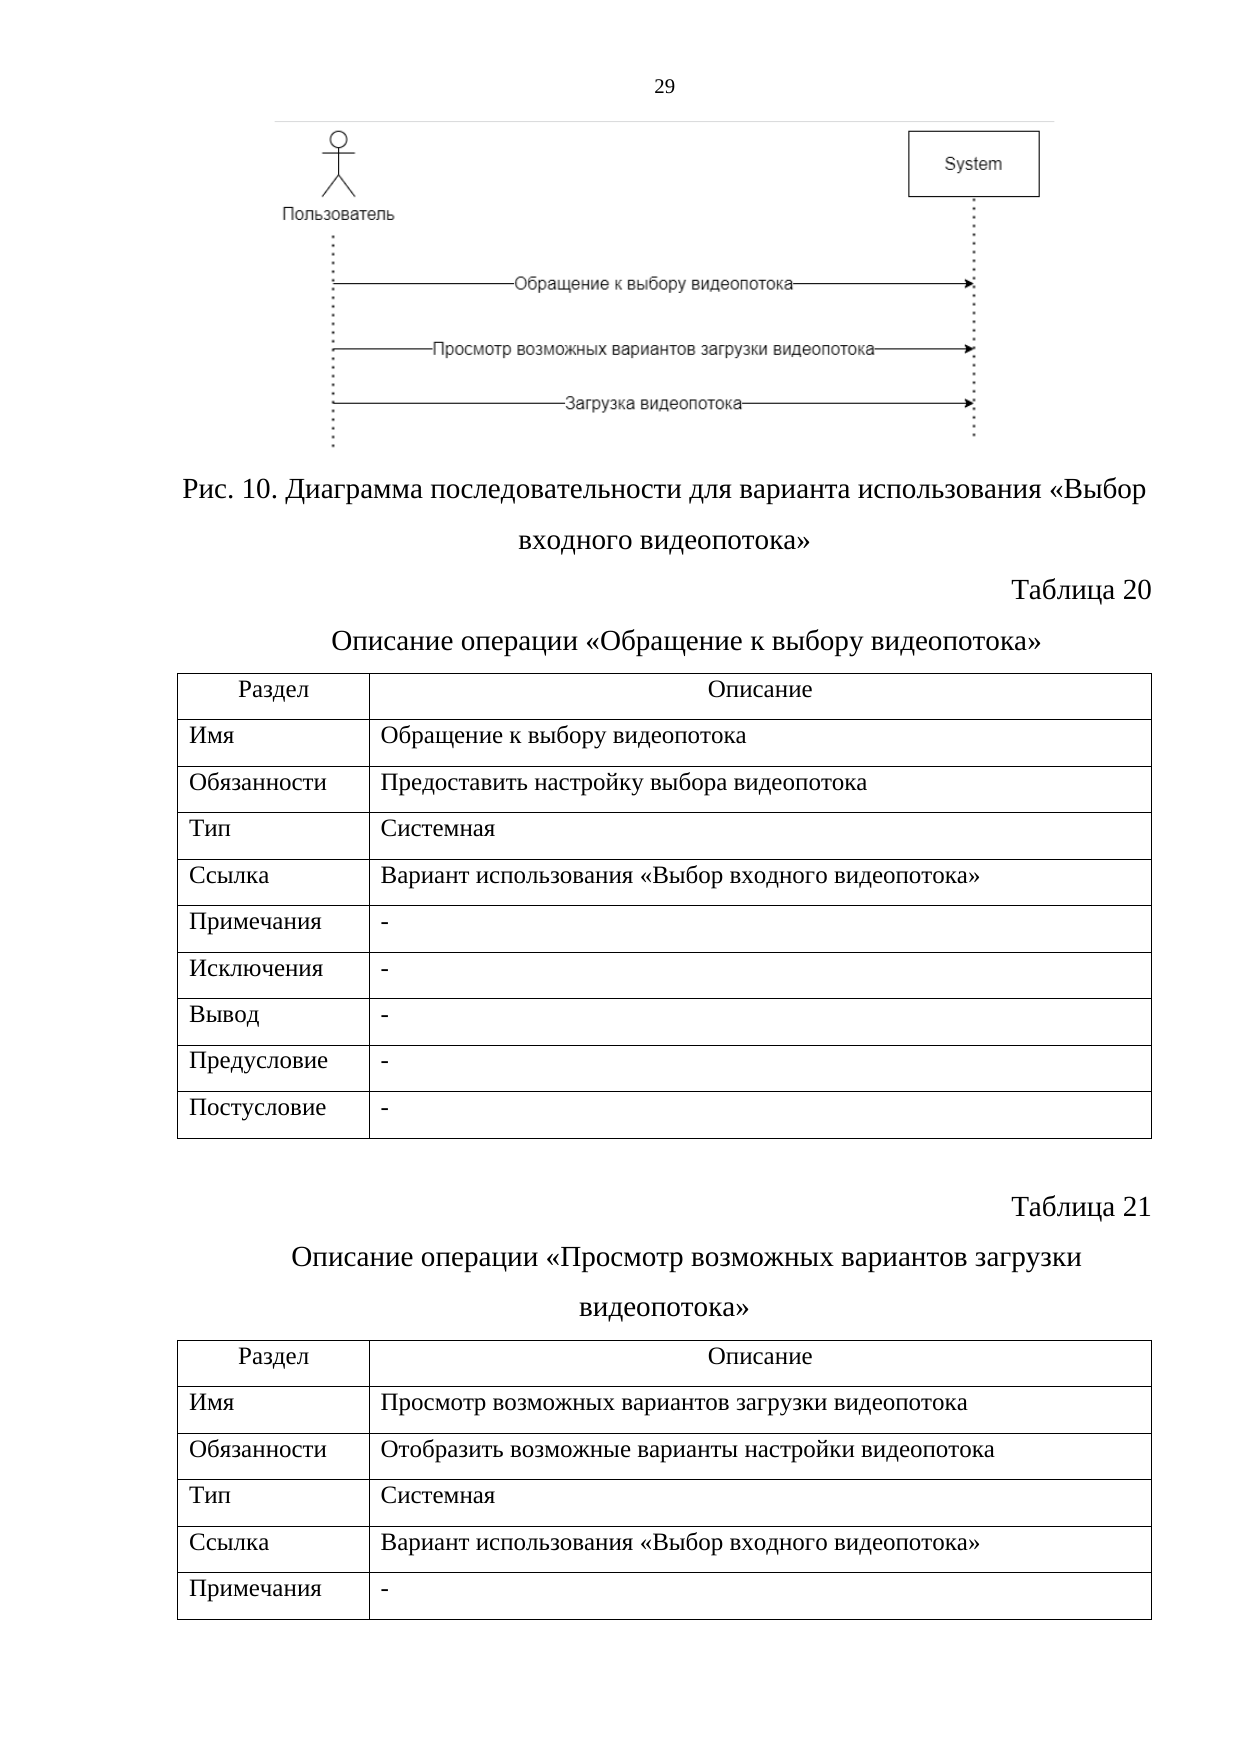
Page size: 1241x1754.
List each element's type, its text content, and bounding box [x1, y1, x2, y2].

table_cell Обязанности [178, 767, 369, 812]
table_cell - [370, 1092, 1151, 1137]
table_cell - [370, 1573, 1151, 1618]
table_cell Вариант использования «Выбор входного видеопотока» [370, 1527, 1151, 1572]
table_cell Ссылка [178, 1527, 369, 1572]
table_header Описание [370, 1341, 1151, 1386]
table_header Описание [370, 674, 1151, 719]
table_cell Имя [178, 720, 369, 766]
picture [274, 121, 1055, 455]
table_cell Вариант использования «Выбор входного видеопотока» [370, 860, 1151, 905]
text Рис. 10. Диаграмма последовательности для варианта использования «Выбор входного видеопотока» [177, 472, 1152, 556]
table_cell Примечания [178, 1573, 369, 1618]
table_cell Предусловие [178, 1046, 369, 1091]
table_cell Просмотр возможных вариантов загрузки видеопотока [370, 1387, 1151, 1433]
text Описание операции «Обращение к выбору видеопотока» [177, 623, 1152, 656]
table_cell Примечания [178, 906, 369, 952]
table_cell Отобразить возможные варианты настройки видеопотока [370, 1434, 1151, 1479]
table_cell Системная [370, 1480, 1151, 1526]
table_cell Тип [178, 813, 369, 859]
table_cell Тип [178, 1480, 369, 1526]
table_cell Предоставить настройку выбора видеопотока [370, 767, 1151, 812]
table_cell Обязанности [178, 1434, 369, 1479]
table_cell - [370, 999, 1151, 1044]
table_cell Имя [178, 1387, 369, 1433]
table_cell - [370, 1046, 1151, 1091]
table_cell Ссылка [178, 860, 369, 905]
table_cell Постусловие [178, 1092, 369, 1137]
table_cell Вывод [178, 999, 369, 1044]
table_cell - [370, 953, 1151, 998]
table_cell - [370, 906, 1151, 952]
table_cell Системная [370, 813, 1151, 859]
table_cell Исключения [178, 953, 369, 998]
text Описание операции «Просмотр возможных вариантов загрузки видеопотока» [177, 1239, 1152, 1323]
table_header Раздел [178, 1341, 369, 1386]
table_header Раздел [178, 674, 369, 719]
table_cell Обращение к выбору видеопотока [370, 720, 1151, 766]
text Таблица 21 [177, 1189, 1152, 1222]
text Таблица 20 [177, 572, 1152, 606]
